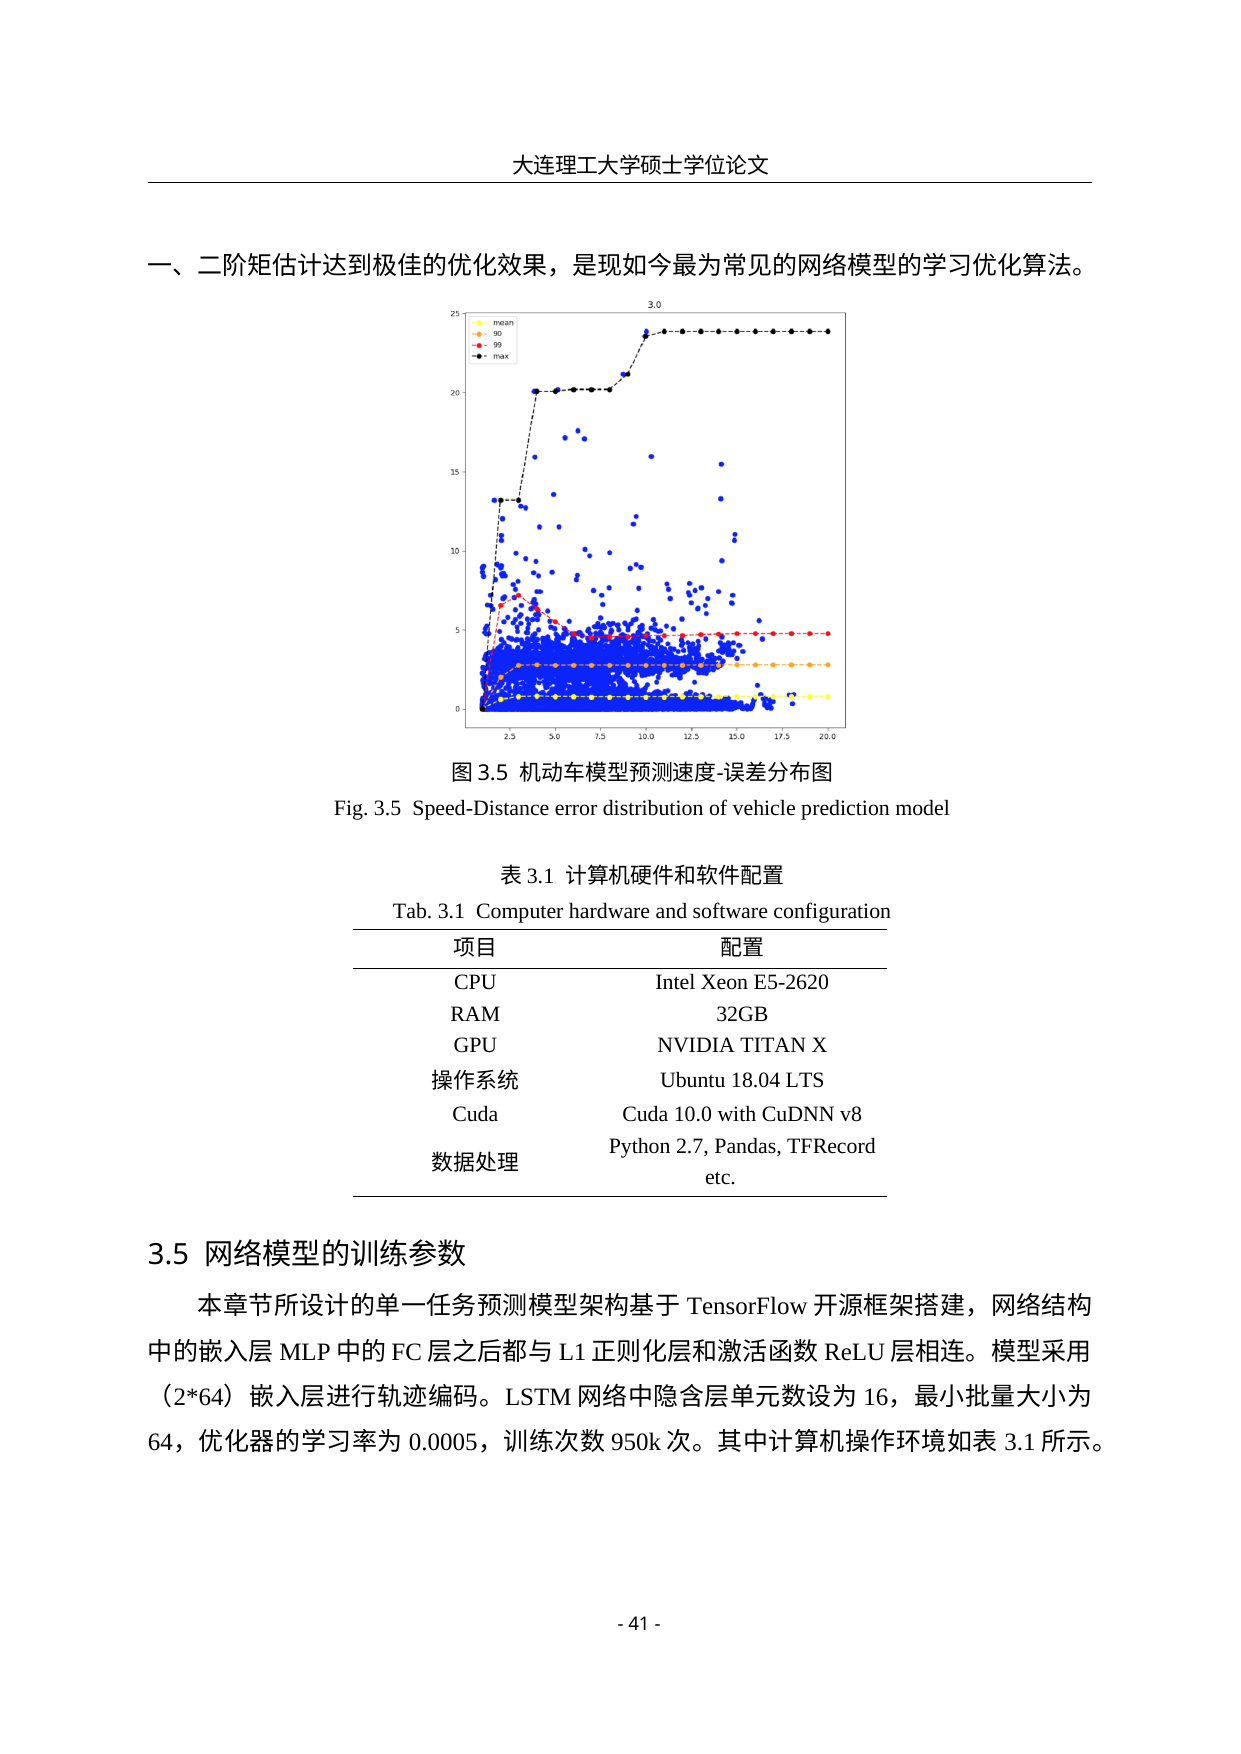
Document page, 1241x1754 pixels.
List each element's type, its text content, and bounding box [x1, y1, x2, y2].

table_header 配置 [553, 930, 887, 968]
text 表3.1 计算机硬件和软件配置 [148, 858, 1092, 890]
table_header 项目 [353, 930, 553, 968]
table_cell Ubuntu 18.04 LTS [553, 1064, 887, 1101]
table_cell Cuda [353, 1101, 553, 1133]
table_cell Python 2.7, Pandas, TFRecord etc. [553, 1133, 887, 1196]
text 图3.5 机动车模型预测速度-误差分布图 [148, 755, 1092, 787]
text Tab. 3.1 Computer hardware and software configuration [148, 898, 1092, 923]
picture [433, 290, 851, 748]
text Fig. 3.5 Speed-Distance error distribution of vehicle prediction model [148, 795, 1092, 820]
table_cell 数据处理 [353, 1133, 553, 1196]
table_cell RAM [353, 1001, 553, 1032]
table_cell 32GB [553, 1001, 887, 1032]
table_cell CPU [353, 969, 553, 1001]
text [148, 1286, 1092, 1458]
table_cell 操作系统 [353, 1064, 553, 1101]
subtitle 3.5 网络模型的训练参数 [148, 1231, 1092, 1273]
table_cell Intel Xeon E5-2620 [553, 969, 887, 1001]
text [148, 246, 1092, 282]
table_cell NVIDIA TITAN X [553, 1032, 887, 1063]
table_cell GPU [353, 1032, 553, 1063]
table_cell Cuda 10.0 with CuDNN v8 [553, 1101, 887, 1133]
